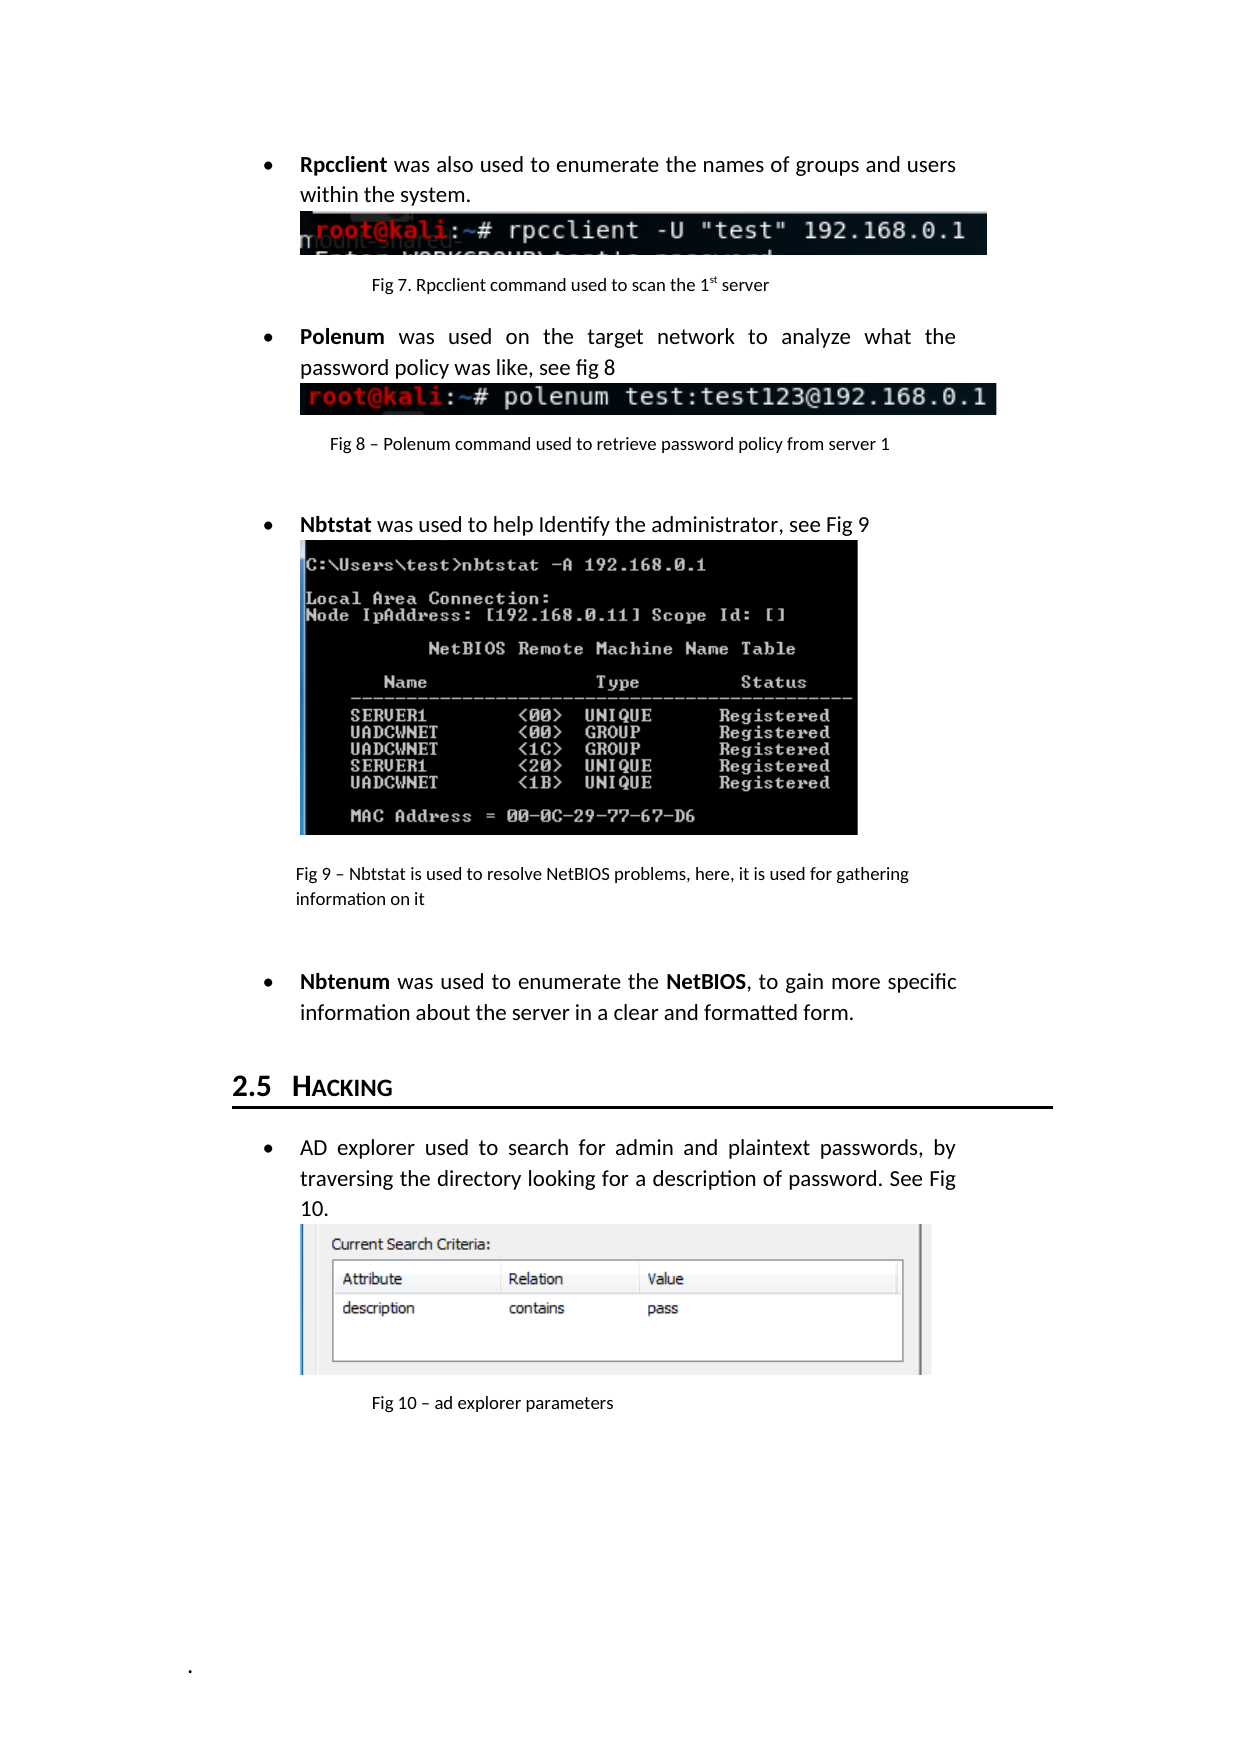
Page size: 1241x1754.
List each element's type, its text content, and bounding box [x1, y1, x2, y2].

list Polenum was used on the target network to analyze what the password policy was like, see fig 8 [262, 257, 957, 381]
picture [300, 540, 858, 835]
list Nbtenum was used to enumerate the NetBIOS, to gain more specific information about the server in a clear and formatted form. [262, 967, 957, 1026]
list AD explorer used to search for admin and plaintext passwords, by traversing the directory looking for a description of password. See Fig 10. [262, 1133, 957, 1222]
list Rpcclient was also used to enumerate the names of groups and users within the system. [262, 150, 957, 208]
subtitle Hacking [232, 1066, 1053, 1106]
picture [300, 383, 997, 415]
picture [300, 211, 987, 255]
picture [300, 1224, 932, 1375]
list Nbtstat was used to help Identify the administrator, see Fig 9 [262, 510, 957, 538]
